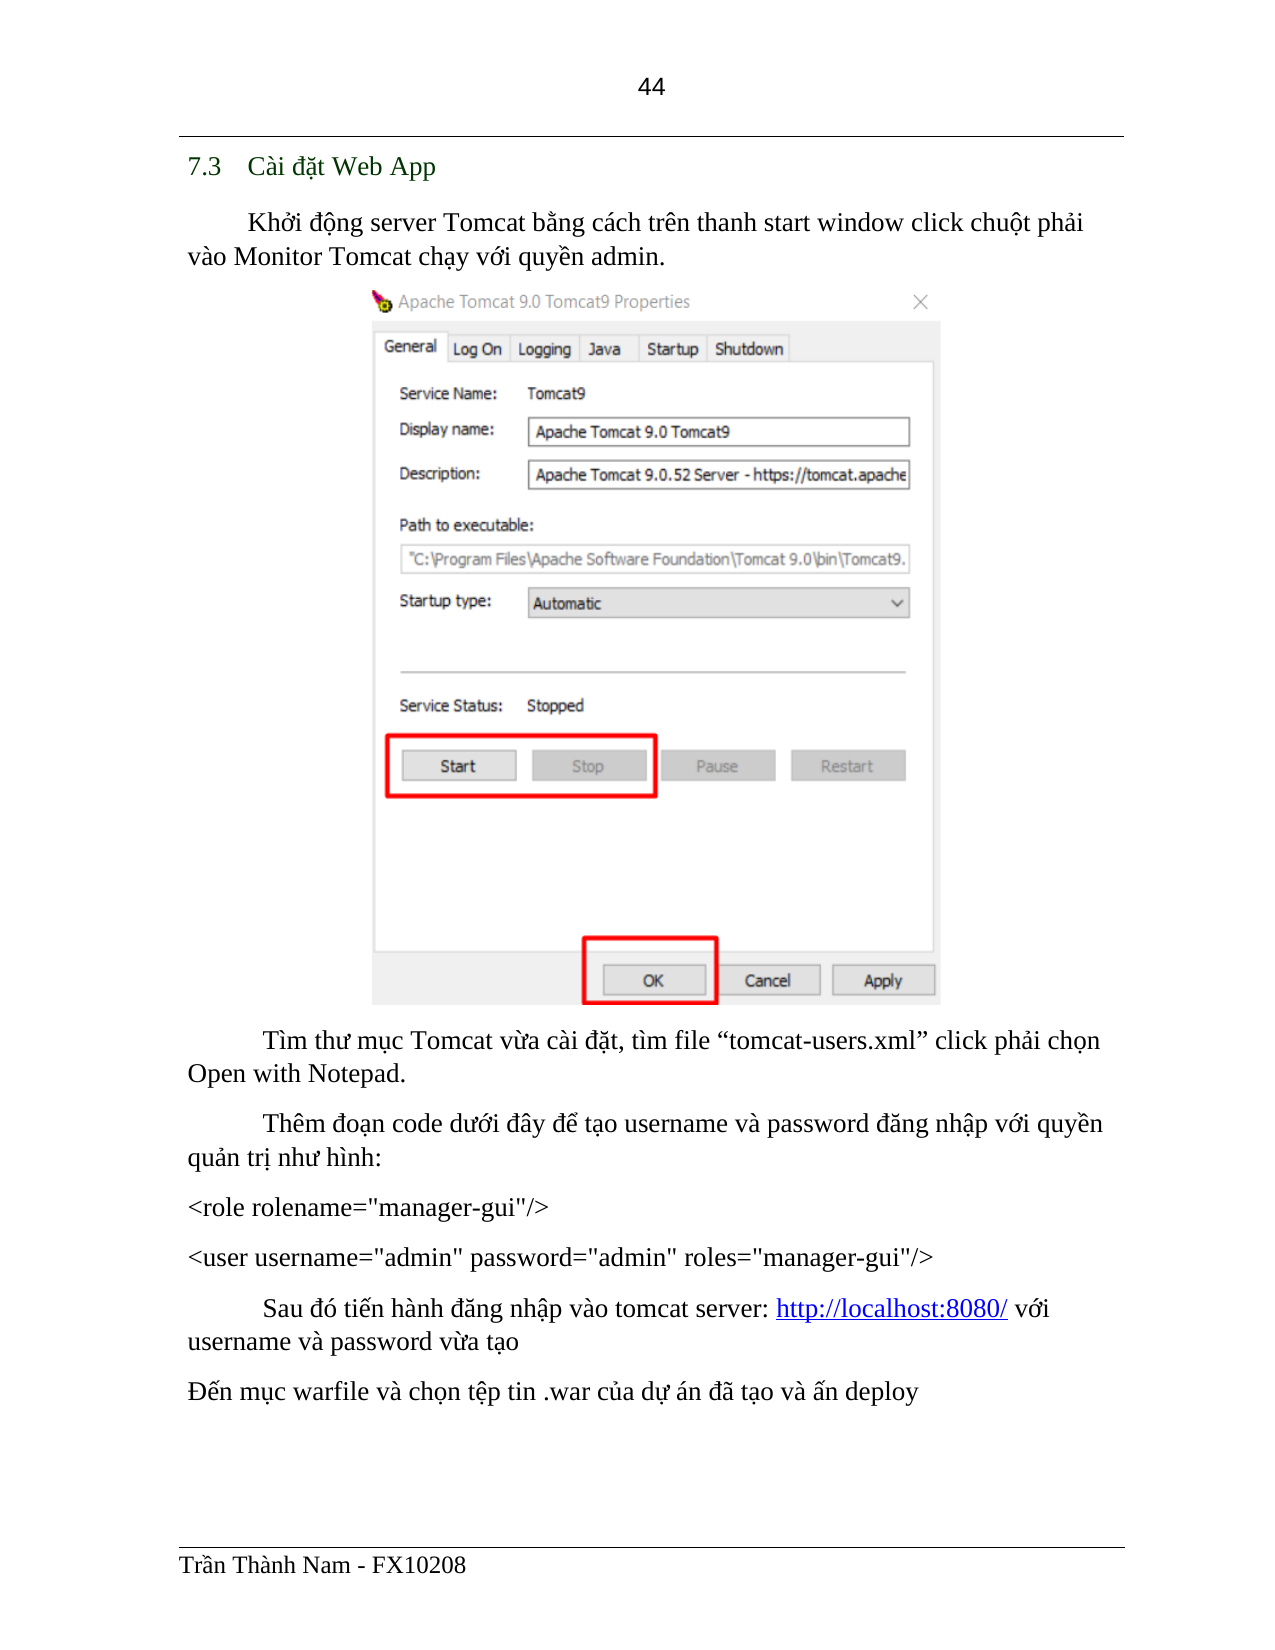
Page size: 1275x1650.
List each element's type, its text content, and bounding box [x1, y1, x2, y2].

text Tìm thư mục Tomcat vừa cài đặt, tìm file “tomcat-users.xml” click phải chọn Open with Notepad. [187, 1024, 1125, 1088]
text Thêm đoạn code dưới đây để tạo username và password đăng nhập với quyền quản trị như hình: [187, 1107, 1125, 1172]
text Sau đó tiến hành đăng nhập vào tomcat server: http://localhost:8080/ với username và password vừa tạo [187, 1292, 1125, 1356]
text <role rolename="manager-gui"/> [187, 1191, 1125, 1222]
subtitle Cài đặt Web App [187, 150, 1125, 181]
text Đến mục warfile và chọn tệp tin .war của dự án đã tạo và ấn deploy [187, 1375, 1125, 1407]
text Khởi động server Tomcat bằng cách trên thanh start window click chuột phải vào Monitor Tomcat chạy với quyền admin. [187, 206, 1125, 271]
picture [371, 290, 941, 1005]
text <user username="admin" password="admin" roles="manager-gui"/> [187, 1241, 1125, 1273]
